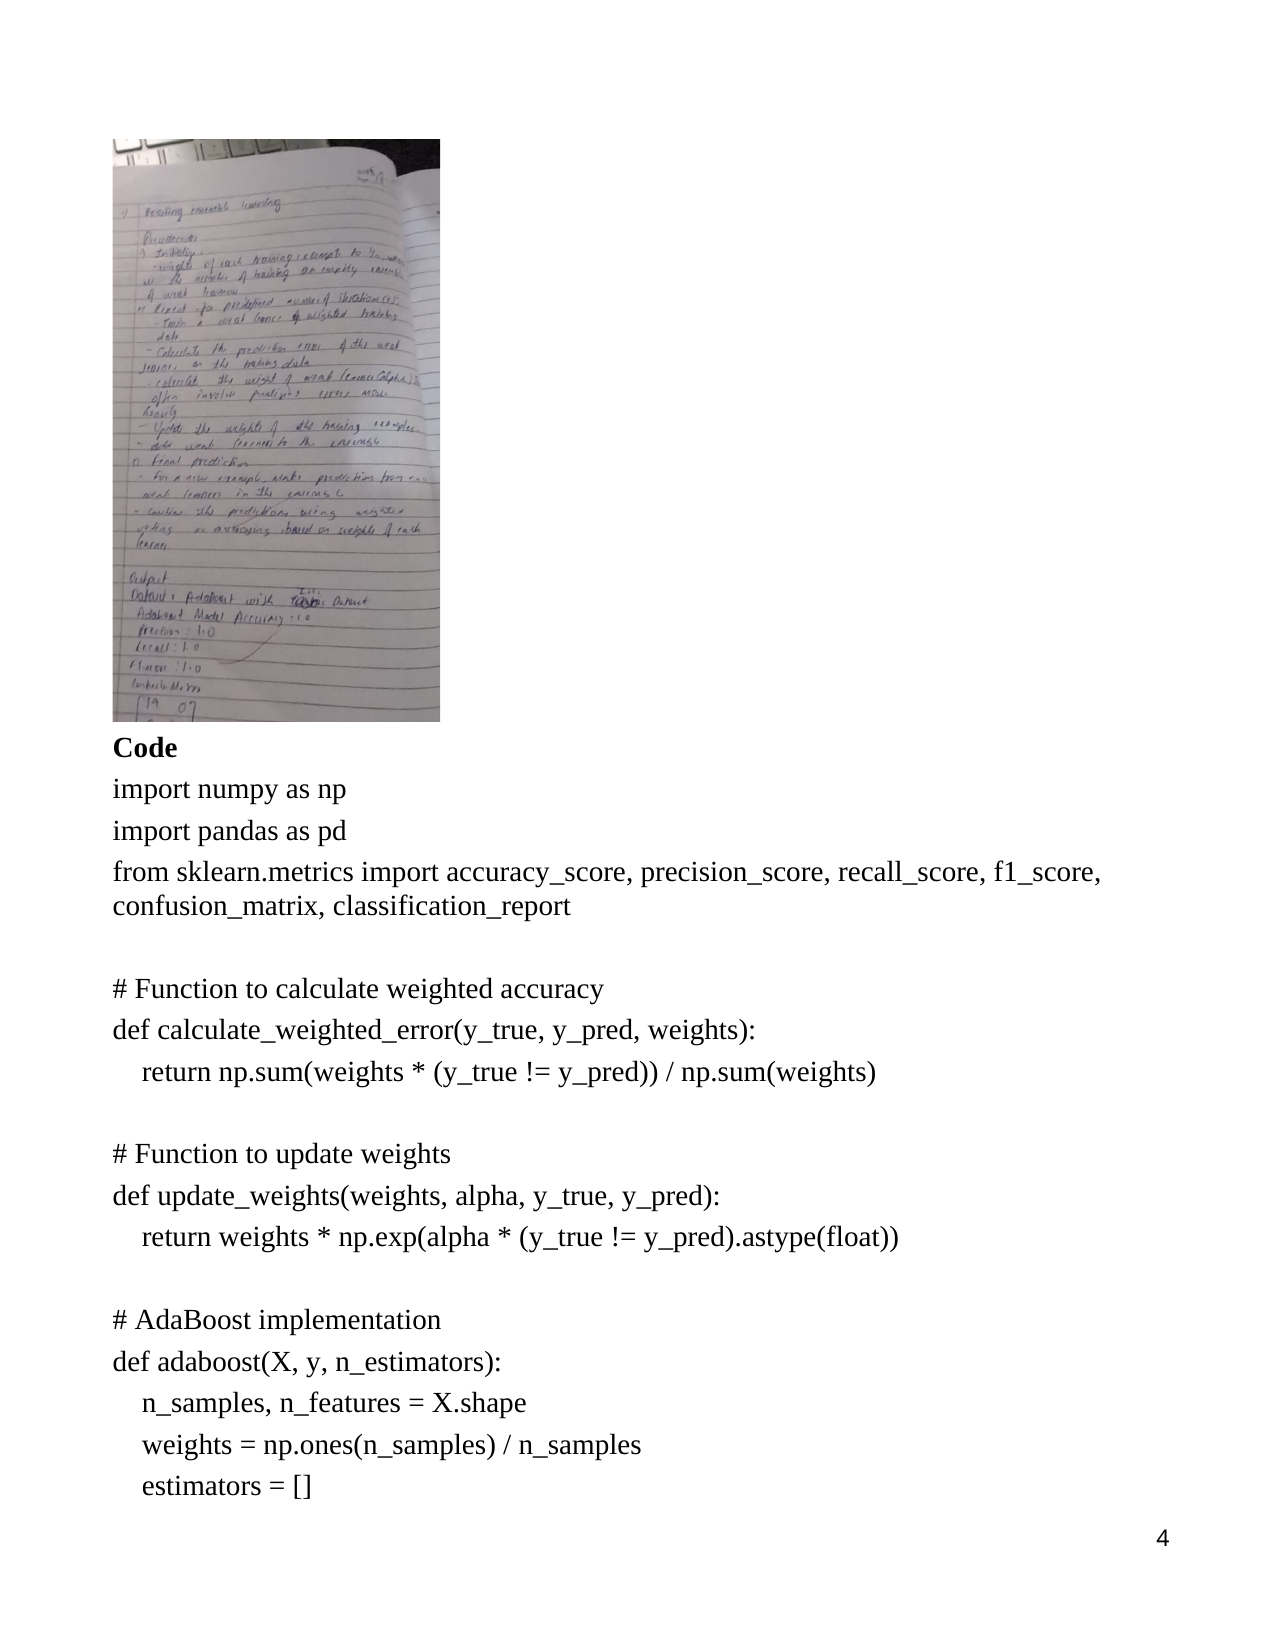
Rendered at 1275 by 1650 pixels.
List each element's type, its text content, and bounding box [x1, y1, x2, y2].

text import pandas as pd [112, 813, 1162, 846]
text return weights * np.exp(alpha * (y_true != y_pred).astype(float)) [112, 1219, 1162, 1253]
text Code [112, 730, 1162, 763]
picture [112, 139, 440, 722]
text def adaboost(X, y, n_estimators): [112, 1344, 1162, 1377]
text n_samples, n_features = X.shape [112, 1385, 1162, 1419]
text def calculate_weighted_error(y_true, y_pred, weights): [112, 1012, 1162, 1046]
text # AdaBoost implementation [112, 1302, 1162, 1336]
text from sklearn.metrics import accuracy_score, precision_score, recall_score, f1_score, confusion_matrix, classification_report [112, 854, 1162, 921]
text weights = np.ones(n_samples) / n_samples [112, 1427, 1162, 1460]
text import numpy as np [112, 771, 1162, 805]
text return np.sum(weights * (y_true != y_pred)) / np.sum(weights) [112, 1054, 1162, 1087]
text # Function to update weights [112, 1137, 1162, 1170]
text def update_weights(weights, alpha, y_true, y_pred): [112, 1178, 1162, 1212]
text # Function to calculate weighted accuracy [112, 971, 1162, 1004]
text estimators = [] [112, 1468, 1162, 1502]
